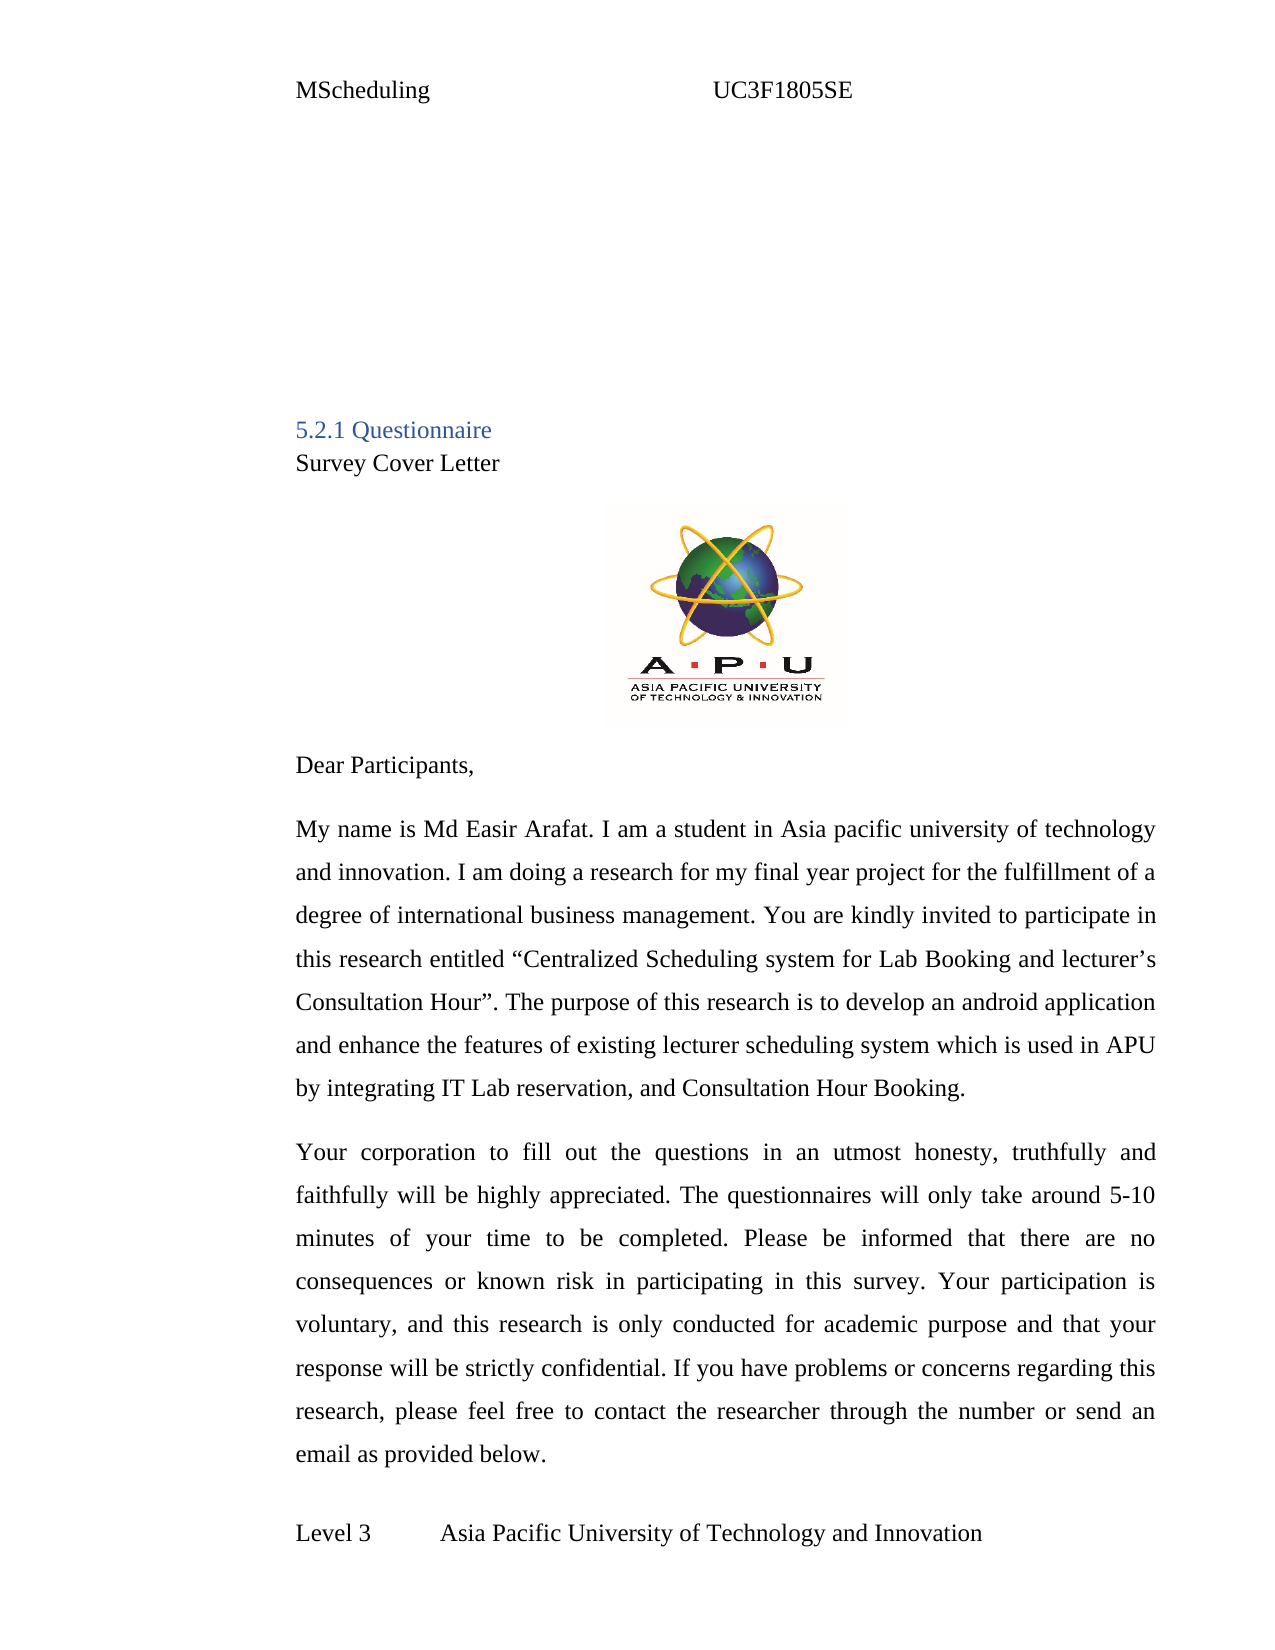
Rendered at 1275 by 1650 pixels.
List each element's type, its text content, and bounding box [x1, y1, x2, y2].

text Survey Cover Letter [295, 448, 1157, 477]
text Your corporation to fill out the questions in an utmost honesty, truthfully and faithfully will be highly appreciated. The questionnaires will only take around 5-10 minutes of your time to be completed. Please be informed that there are no consequences or known risk in participating in this survey. Your participation is voluntary, and this research is only conducted for academic purpose and that your response will be strictly confidential. If you have problems or concerns regarding this research, please feel free to contact the researcher through the number or send an email as provided below. [295, 1137, 1157, 1468]
text Dear Participants, [295, 750, 1157, 779]
text My name is Md Easir Arafat. I am a student in Asia pacific university of technology and innovation. I am doing a research for my final year project for the fulfillment of a degree of international business management. You are kindly invited to participate in this research entitled “Centralized Scheduling system for Lab Booking and lecturer’s Consultation Hour”. The purpose of this research is to develop an android application and enhance the features of existing lecturer scheduling system which is used in APU by integrating IT Lab reservation, and Consultation Hour Booking. [295, 1059, 1157, 1102]
text My name is Md Easir Arafat. I am a student in Asia pacific university of technology and innovation. I am doing a research for my final year project for the fulfillment of a degree of international business management. You are kindly invited to participate in this research entitled “Centralized Scheduling system for Lab Booking and lecturer’s Consultation Hour”. The purpose of this research is to develop an android application and enhance the features of existing lecturer scheduling system which is used in APU by integrating IT Lab reservation, and Consultation Hour Booking. [295, 814, 1157, 1030]
picture [603, 502, 849, 726]
subtitle 5.2.1 Questionnaire [295, 415, 1157, 444]
